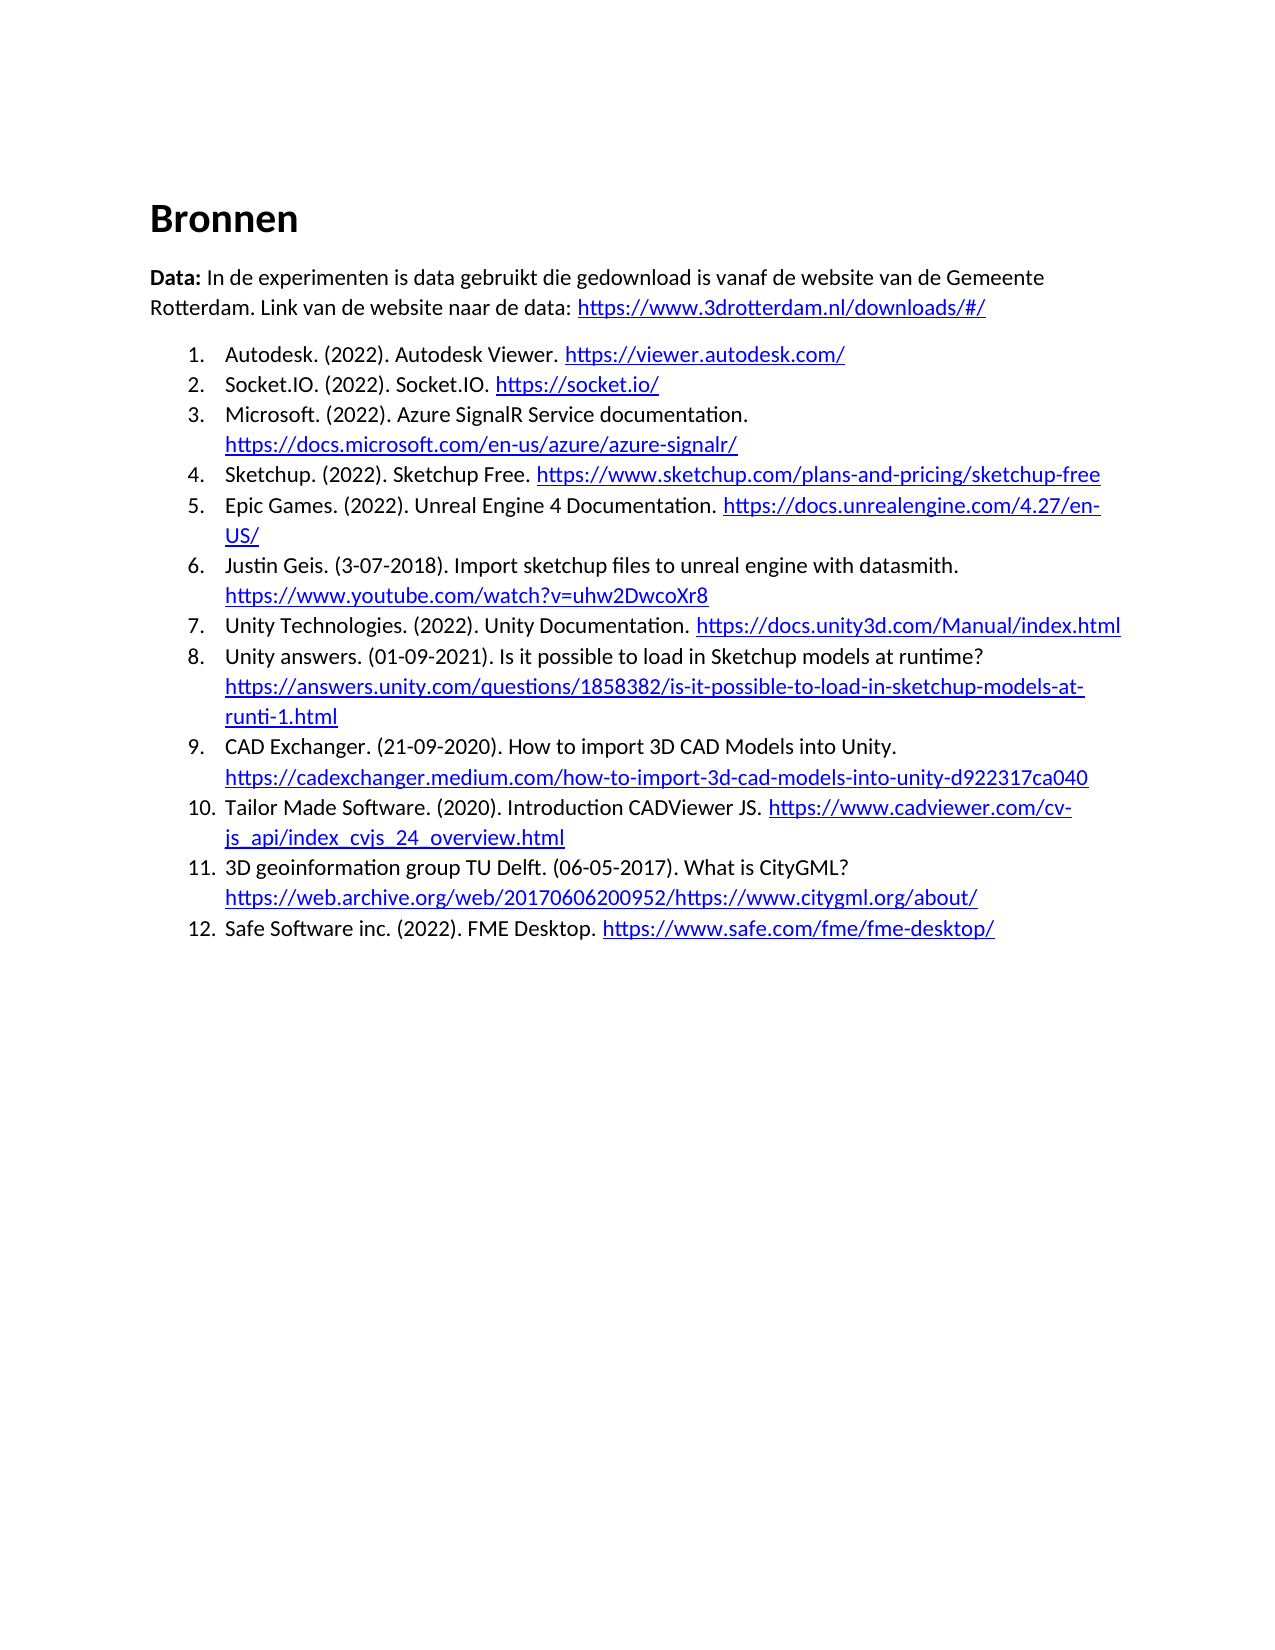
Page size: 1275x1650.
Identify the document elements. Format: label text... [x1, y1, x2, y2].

list Safe Software inc. (2022). FME Desktop. https://www.safe.com/fme/fme-desktop/ [187, 914, 1125, 942]
list CAD Exchanger. (21-09-2020). How to import 3D CAD Models into Unity. https://cadexchanger.medium.com/how-to-import-3d-cad-models-into-unity-d922317ca040 [187, 732, 1125, 791]
list Sketchup. (2022). Sketchup Free. https://www.sketchup.com/plans-and-pricing/sketchup-free [187, 461, 1125, 488]
list Unity Technologies. (2022). Unity Documentation. https://docs.unity3d.com/Manual/index.html [187, 612, 1125, 639]
list Unity answers. (01-09-2021). Is it possible to load in Sketchup models at runtime? https://answers.unity.com/questions/1858382/is-it-possible-to-load-in-sketchup-models-at-runti-1.html [187, 642, 1125, 730]
text Data: In de experimenten is data gebruikt die gedownload is vanaf de website van de Gemeente Rotterdam. Link van de website naar de data: https://www.3drotterdam.nl/downloads/#/ [150, 263, 1125, 321]
list Justin Geis. (3-07-2018). Import sketchup files to unreal engine with datasmith. https://www.youtube.com/watch?v=uhw2DwcoXr8 [187, 551, 1125, 609]
subtitle Bronnen [150, 192, 1125, 242]
list Microsoft. (2022). Azure SignalR Service documentation. https://docs.microsoft.com/en-us/azure/azure-signalr/ [187, 400, 1125, 458]
list Socket.IO. (2022). Socket.IO. https://socket.io/ [187, 370, 1125, 398]
list Tailor Made Software. (2020). Introduction CADViewer JS. https://www.cadviewer.com/cv-js_api/index_cvjs_24_overview.html [187, 793, 1125, 851]
list Autodesk. (2022). Autodesk Viewer. https://viewer.autodesk.com/ [187, 340, 1125, 368]
list 3D geoinformation group TU Delft. (06-05-2017). What is CityGML? https://web.archive.org/web/20170606200952/https://www.citygml.org/about/ [187, 853, 1125, 911]
list Epic Games. (2022). Unreal Engine 4 Documentation. https://docs.unrealengine.com/4.27/en-US/ [187, 491, 1125, 549]
